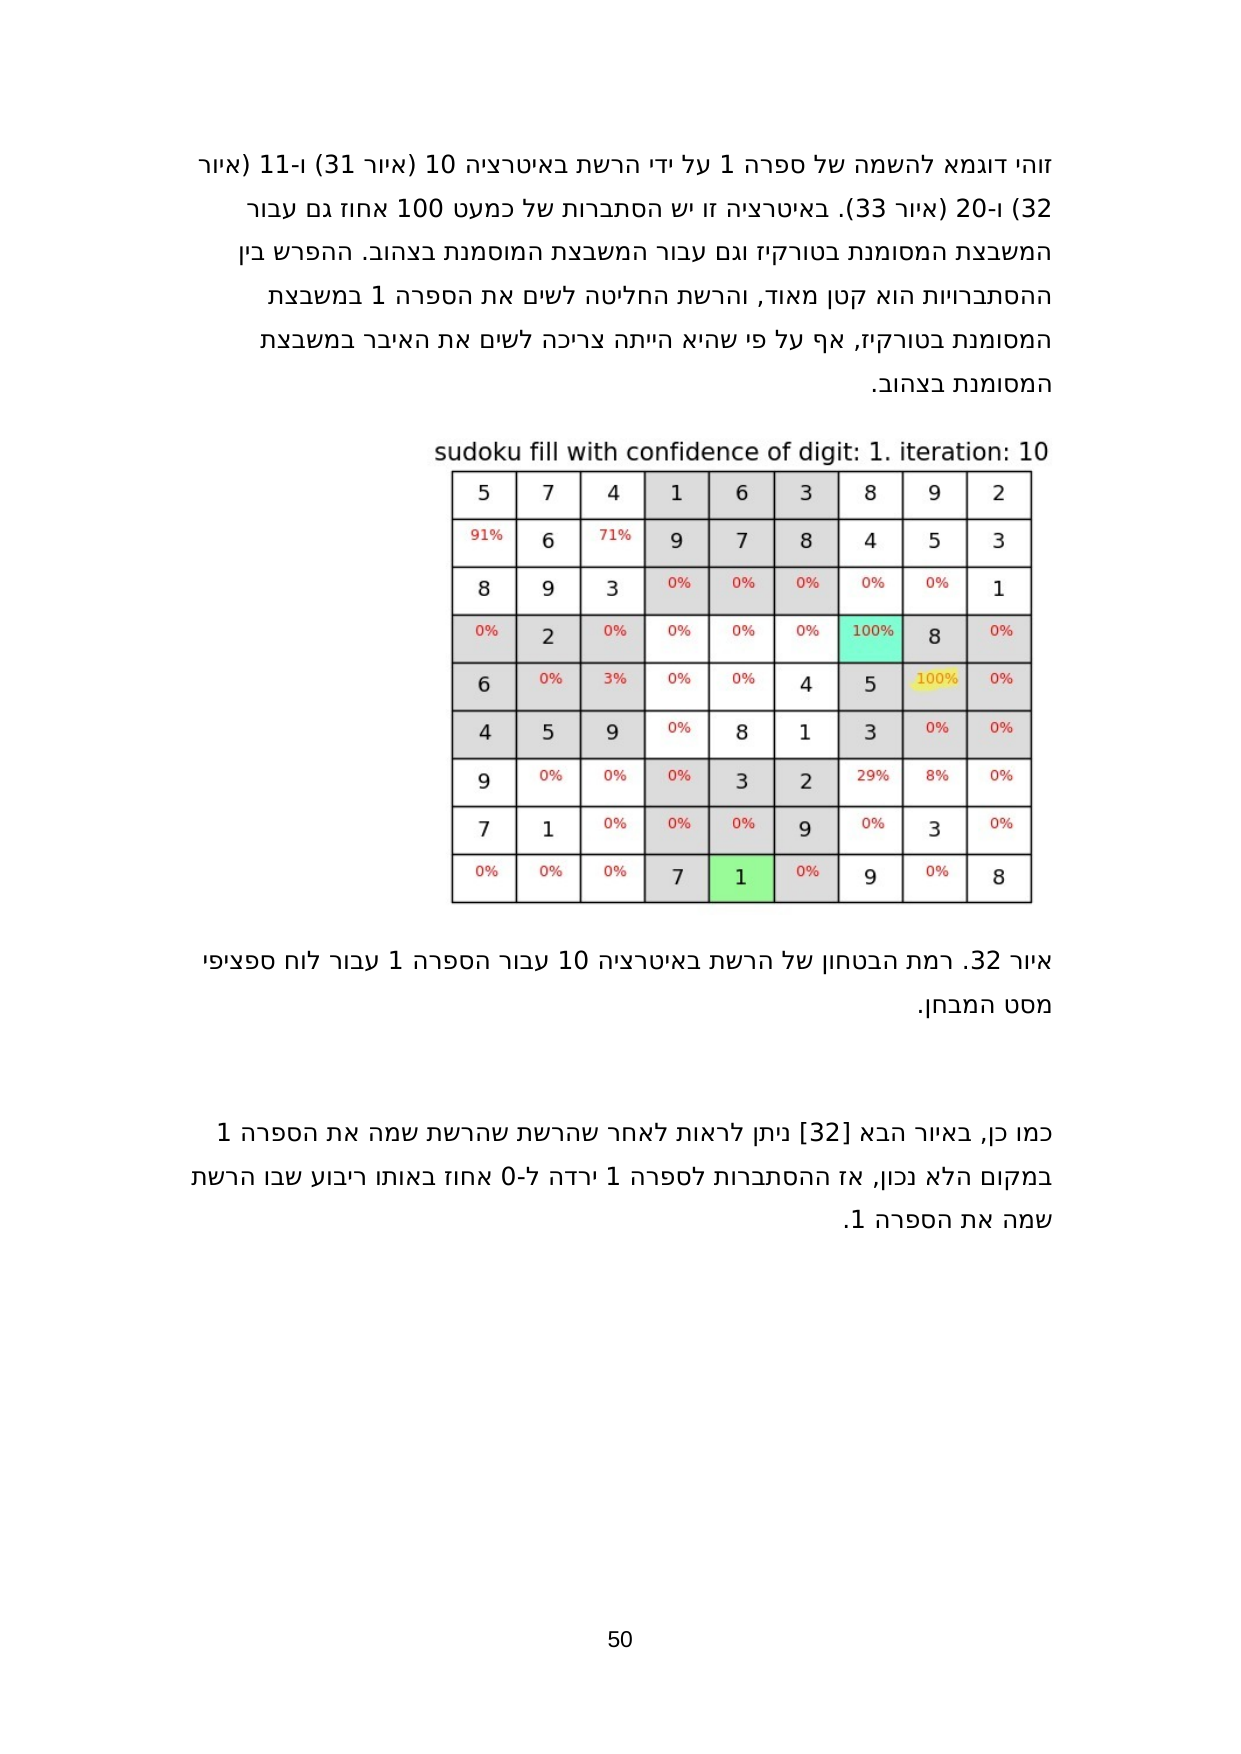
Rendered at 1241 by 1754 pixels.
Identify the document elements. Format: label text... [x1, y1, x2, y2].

text זוהי דוגמא להשמה של ספרה 1 על ידי הרשת באיטרציה 10 (איור 31) ו-11 (איור 32) ו-20 (איור 33). באיטרציה זו יש הסתברות של כמעט 100 אחוז גם עבור המשבצת המסומנת בטורקיז וגם עבור המשבצת המוסמנת בצהוב. ההפרש בין ההסתברויות הוא קטן מאוד, והרשת החליטה לשים את הספרה 1 במשבצת המסומנת בטורקיז, אף על פי שהיא הייתה צריכה לשים את האיבר במשבצת המסומנת בצהוב. [187, 150, 1053, 398]
text כמו כן, באיור הבא [32] ניתן לראות לאחר שהרשת שהרשת שמה את הספרה 1 במקום הלא נכון, אז ההסתברות לספרה 1 ירדה ל-0 אחוז באותו ריבוע שבו הרשת שמה את הספרה 1. [187, 1118, 1053, 1235]
picture [418, 429, 1053, 916]
text איור 32. רמת הבטחון של הרשת באיטרציה 10 עבור הספרה 1 עבור לוח ספציפי מסט המבחן. [187, 946, 1053, 1019]
